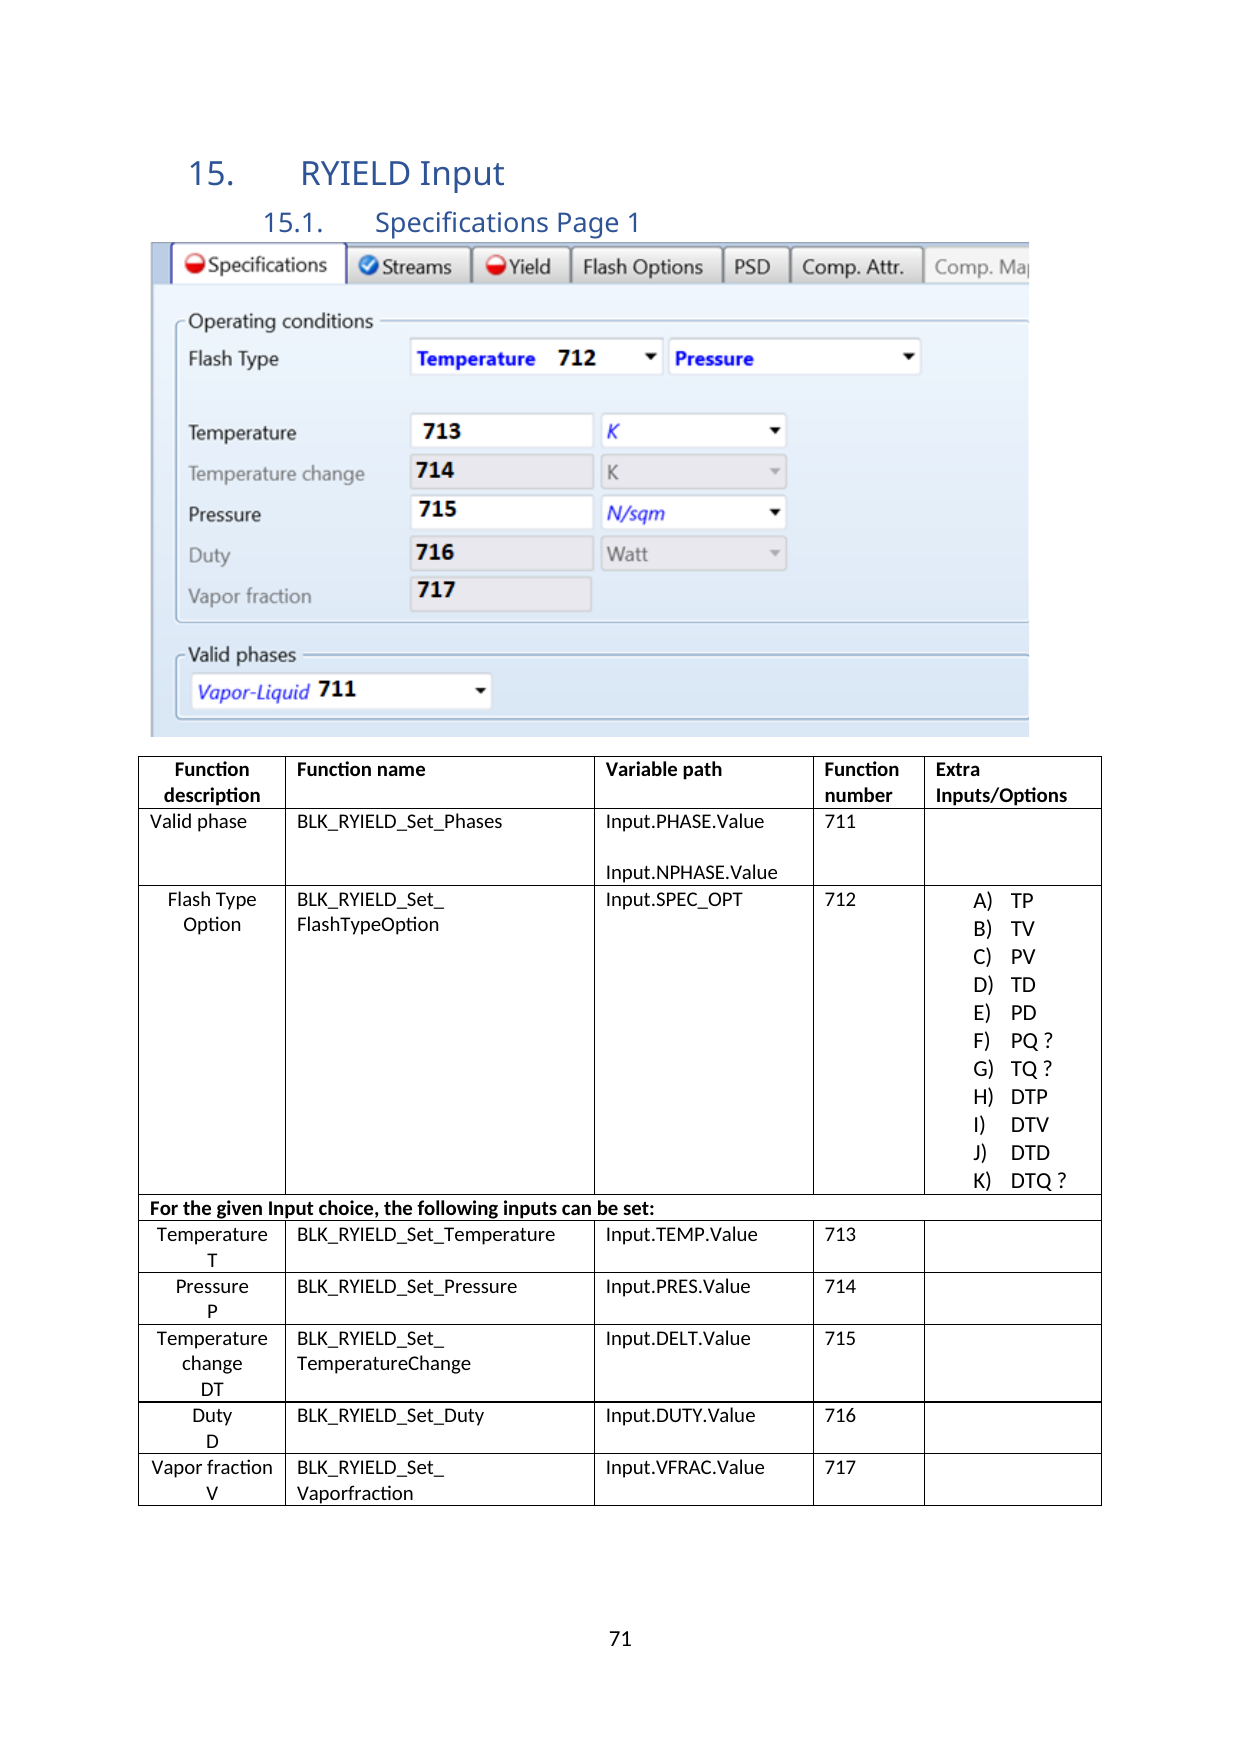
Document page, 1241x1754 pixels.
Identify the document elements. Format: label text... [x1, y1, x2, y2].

subtitle Specifications Page 1 [262, 203, 1090, 240]
table_cell BLK_RYIELD_Set_ TemperatureChange [286, 1325, 594, 1401]
table_cell Input.DELT.Value [595, 1325, 813, 1401]
table_cell Input.PRES.Value [595, 1273, 813, 1324]
table_header Variable path [595, 757, 813, 807]
table_cell Vapor fraction V [139, 1454, 285, 1505]
table_cell 717 [814, 1454, 924, 1505]
picture [150, 242, 1030, 737]
table_cell [925, 1403, 1101, 1453]
table_cell 711 [814, 809, 924, 885]
subtitle RYIELD Input [187, 150, 1090, 195]
table_cell [925, 809, 1101, 885]
table_cell Duty D [139, 1403, 285, 1453]
table_cell TP TV PV TD PD PQ ? TQ ? DTP DTV DTD DTQ ? [925, 886, 1101, 1194]
table_cell Input.VFRAC.Value [595, 1454, 813, 1505]
table_cell Pressure P [139, 1273, 285, 1324]
table_header Function description [139, 757, 285, 807]
table_cell 713 [814, 1221, 924, 1272]
table_cell BLK_RYIELD_Set_ Vaporfraction [286, 1454, 594, 1505]
table_cell BLK_RYIELD_Set_ FlashTypeOption [286, 886, 594, 1194]
table_header Function number [814, 757, 924, 807]
table_cell 712 [814, 886, 924, 1194]
table_cell BLK_RYIELD_Set_Temperature [286, 1221, 594, 1272]
table_cell Input.DUTY.Value [595, 1403, 813, 1453]
table_cell 716 [814, 1403, 924, 1453]
table_cell 715 [814, 1325, 924, 1401]
table_header Extra Inputs/Options [925, 757, 1101, 807]
table_cell 714 [814, 1273, 924, 1324]
table_cell Flash Type Option [139, 886, 285, 1194]
table_cell Input.SPEC_OPT [595, 886, 813, 1194]
table_cell BLK_RYIELD_Set_Phases [286, 809, 594, 885]
table_cell Temperature T [139, 1221, 285, 1272]
table_cell Input.PHASE.Value Input.NPHASE.Value [595, 809, 813, 885]
table_cell Temperature change DT [139, 1325, 285, 1401]
table_cell Input.TEMP.Value [595, 1221, 813, 1272]
table_cell [925, 1273, 1101, 1324]
table_cell [925, 1221, 1101, 1272]
table_cell BLK_RYIELD_Set_Duty [286, 1403, 594, 1453]
table_cell [925, 1325, 1101, 1401]
table_cell BLK_RYIELD_Set_Pressure [286, 1273, 594, 1324]
table_cell For the given Input choice, the following inputs can be set: [139, 1195, 1101, 1220]
table_cell [925, 1454, 1101, 1505]
table_header Function name [286, 757, 594, 807]
table_cell Valid phase [139, 809, 285, 885]
